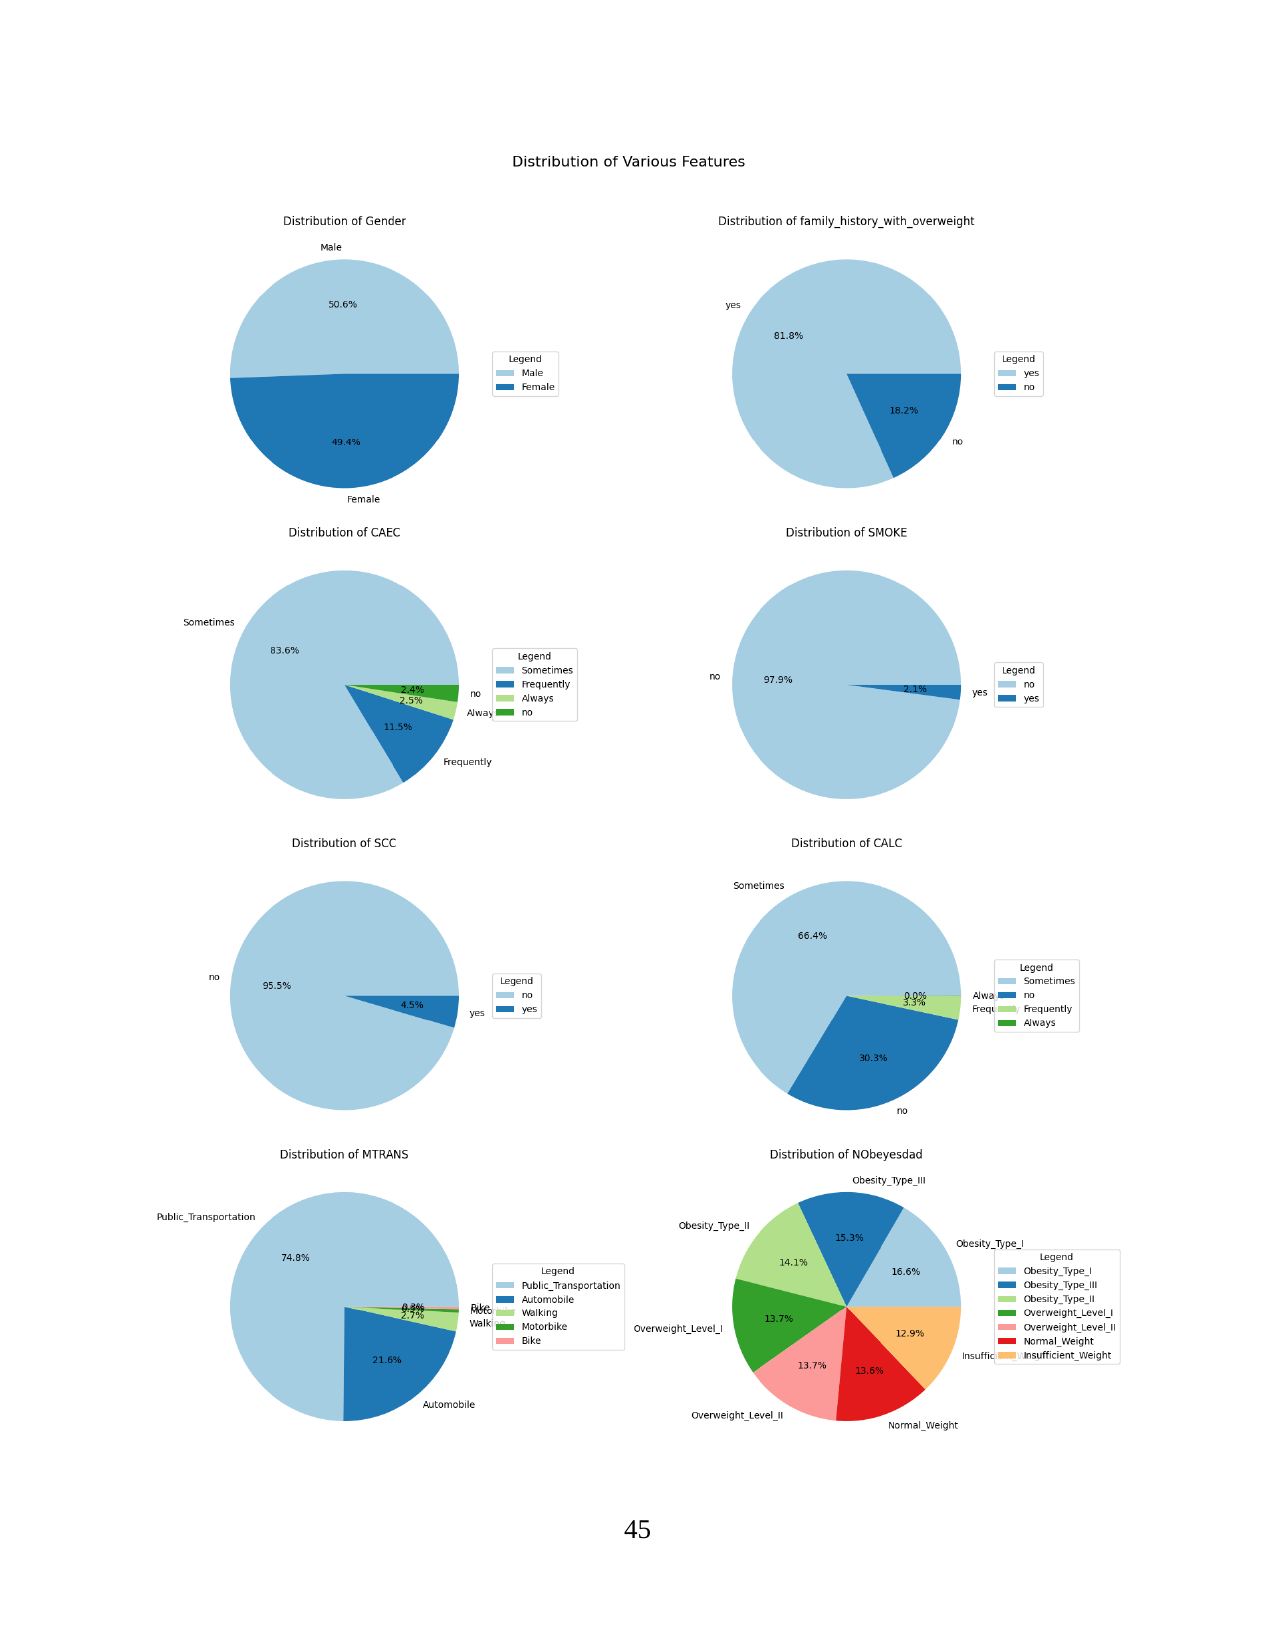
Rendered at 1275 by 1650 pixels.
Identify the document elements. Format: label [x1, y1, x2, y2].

picture [150, 150, 1125, 1456]
